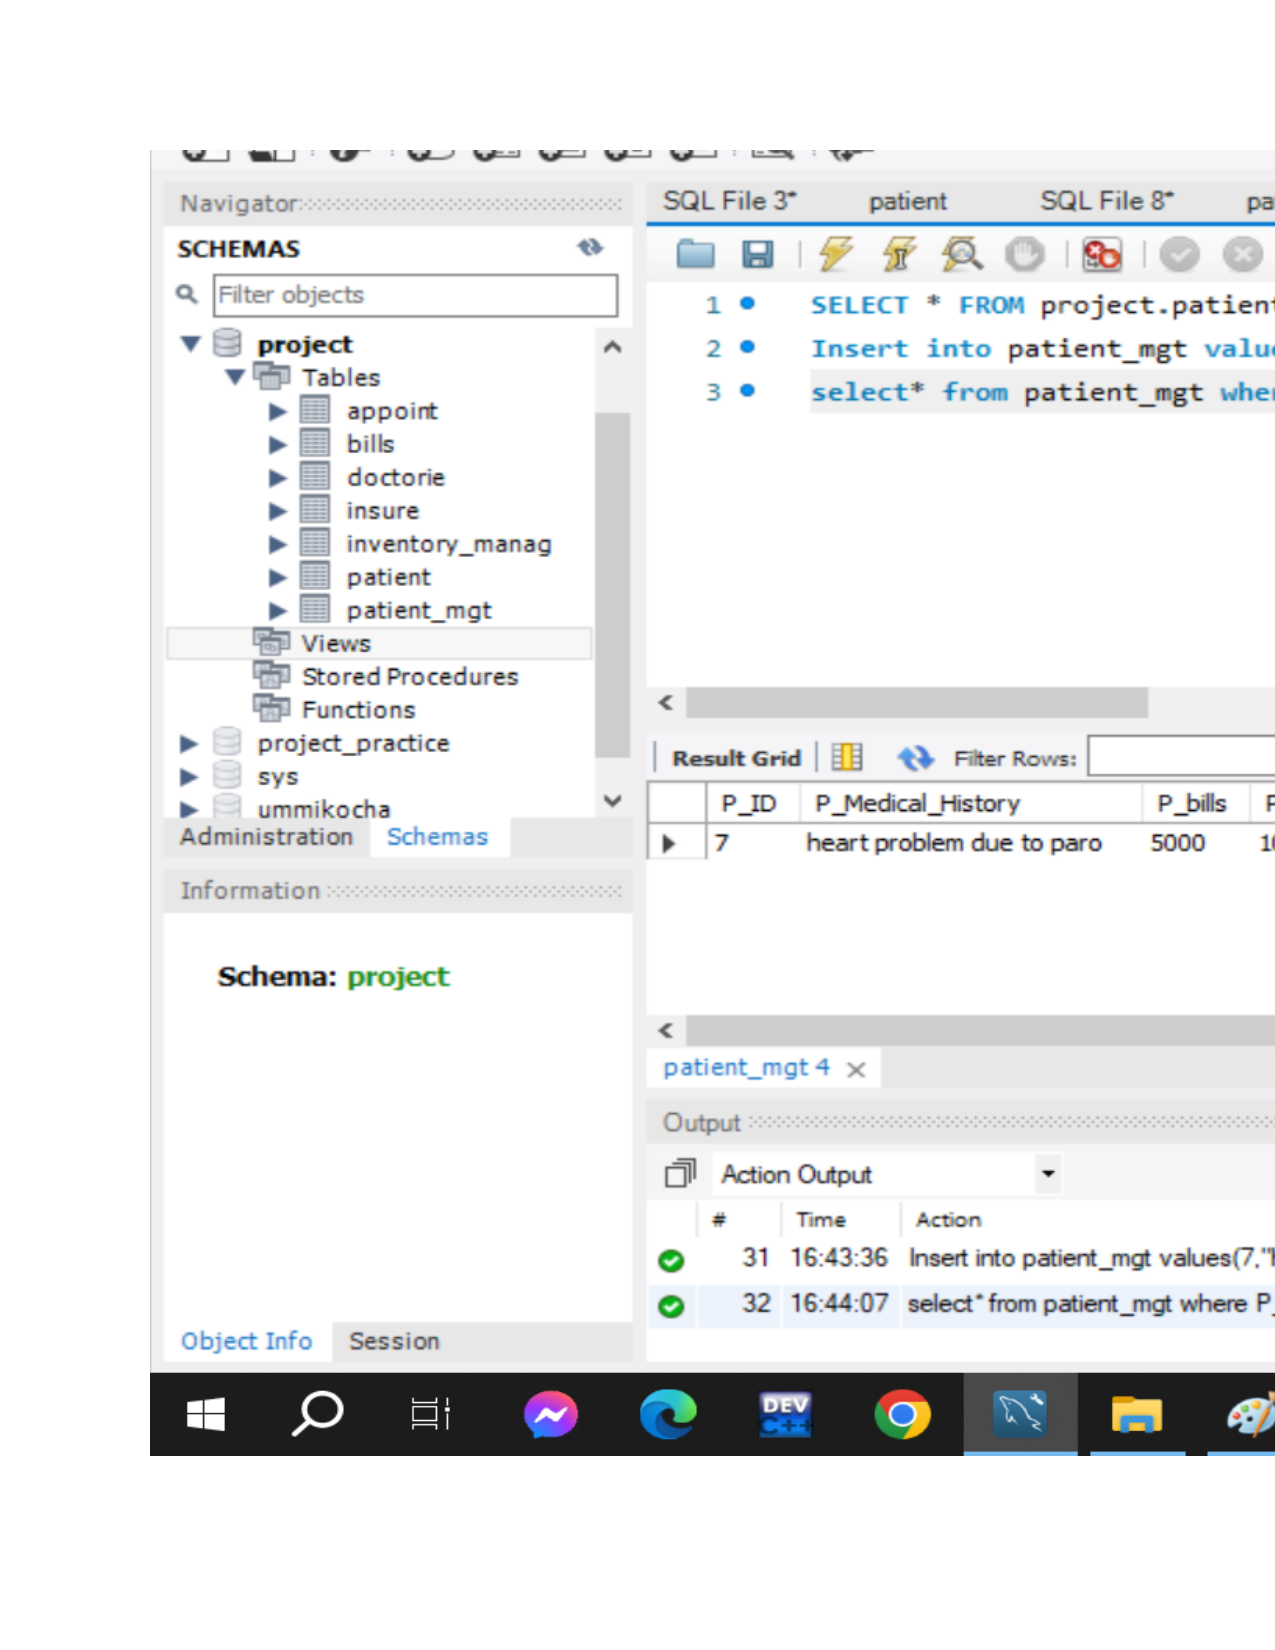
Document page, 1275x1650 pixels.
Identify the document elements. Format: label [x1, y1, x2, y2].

picture [150, 150, 1275, 1456]
